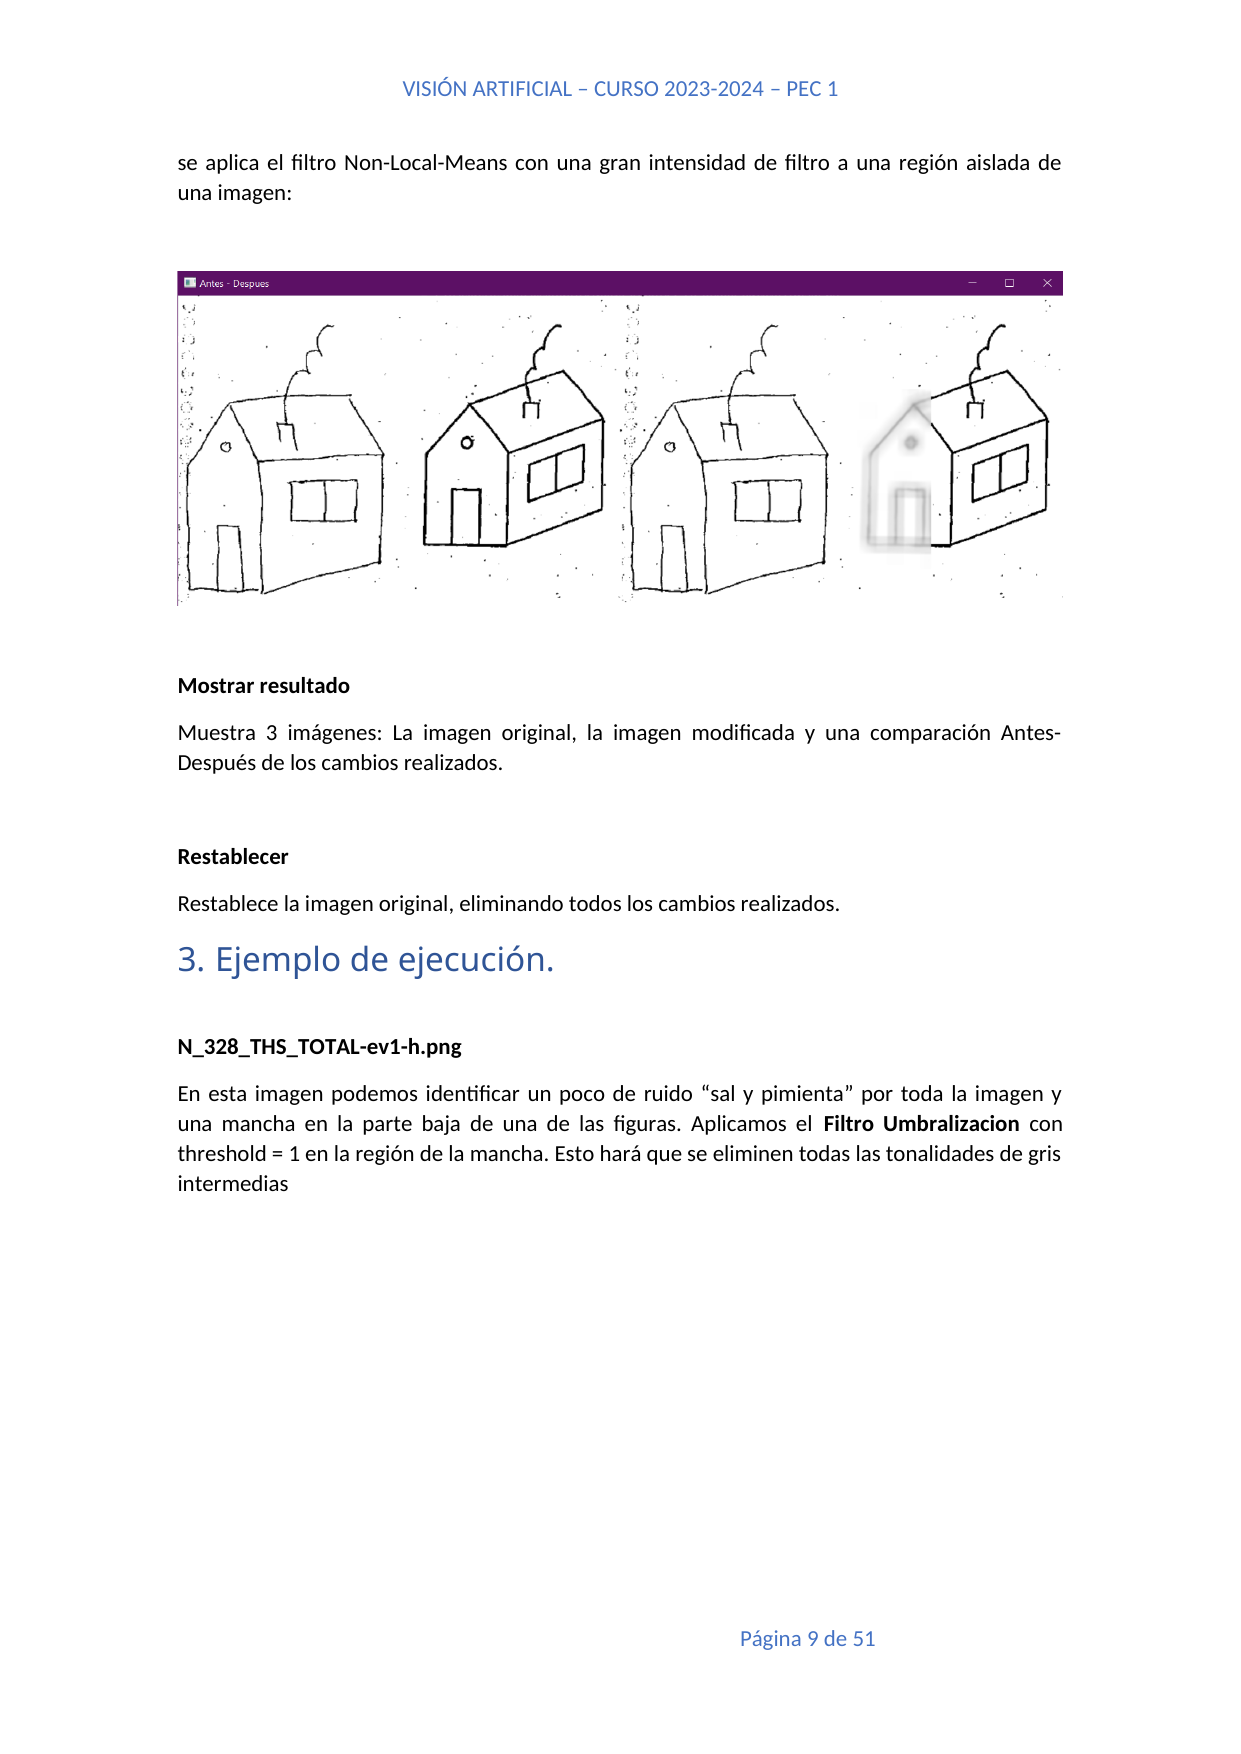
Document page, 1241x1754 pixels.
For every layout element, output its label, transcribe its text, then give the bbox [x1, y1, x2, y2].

text En esta imagen podemos identificar un poco de ruido “sal y pimienta” por toda la imagen y una mancha en la parte baja de una de las figuras. Aplicamos el Filtro Umbralizacion con threshold = 1 en la región de la mancha. Esto hará que se eliminen todas las tonalidades de gris intermedias [177, 1079, 1063, 1197]
text Restablecer [177, 842, 1063, 870]
text Muestra 3 imágenes: La imagen original, la imagen modificada y una comparación Antes-Después de los cambios realizados. [177, 718, 1063, 776]
text Restablece la imagen original, eliminando todos los cambios realizados. [177, 889, 1063, 917]
text N_328_THS_TOTAL-ev1-h.png [177, 1032, 1063, 1060]
subtitle Ejemplo de ejecución. [177, 936, 1063, 981]
picture [177, 271, 1063, 606]
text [177, 148, 1063, 206]
text Mostrar resultado [177, 671, 1063, 699]
